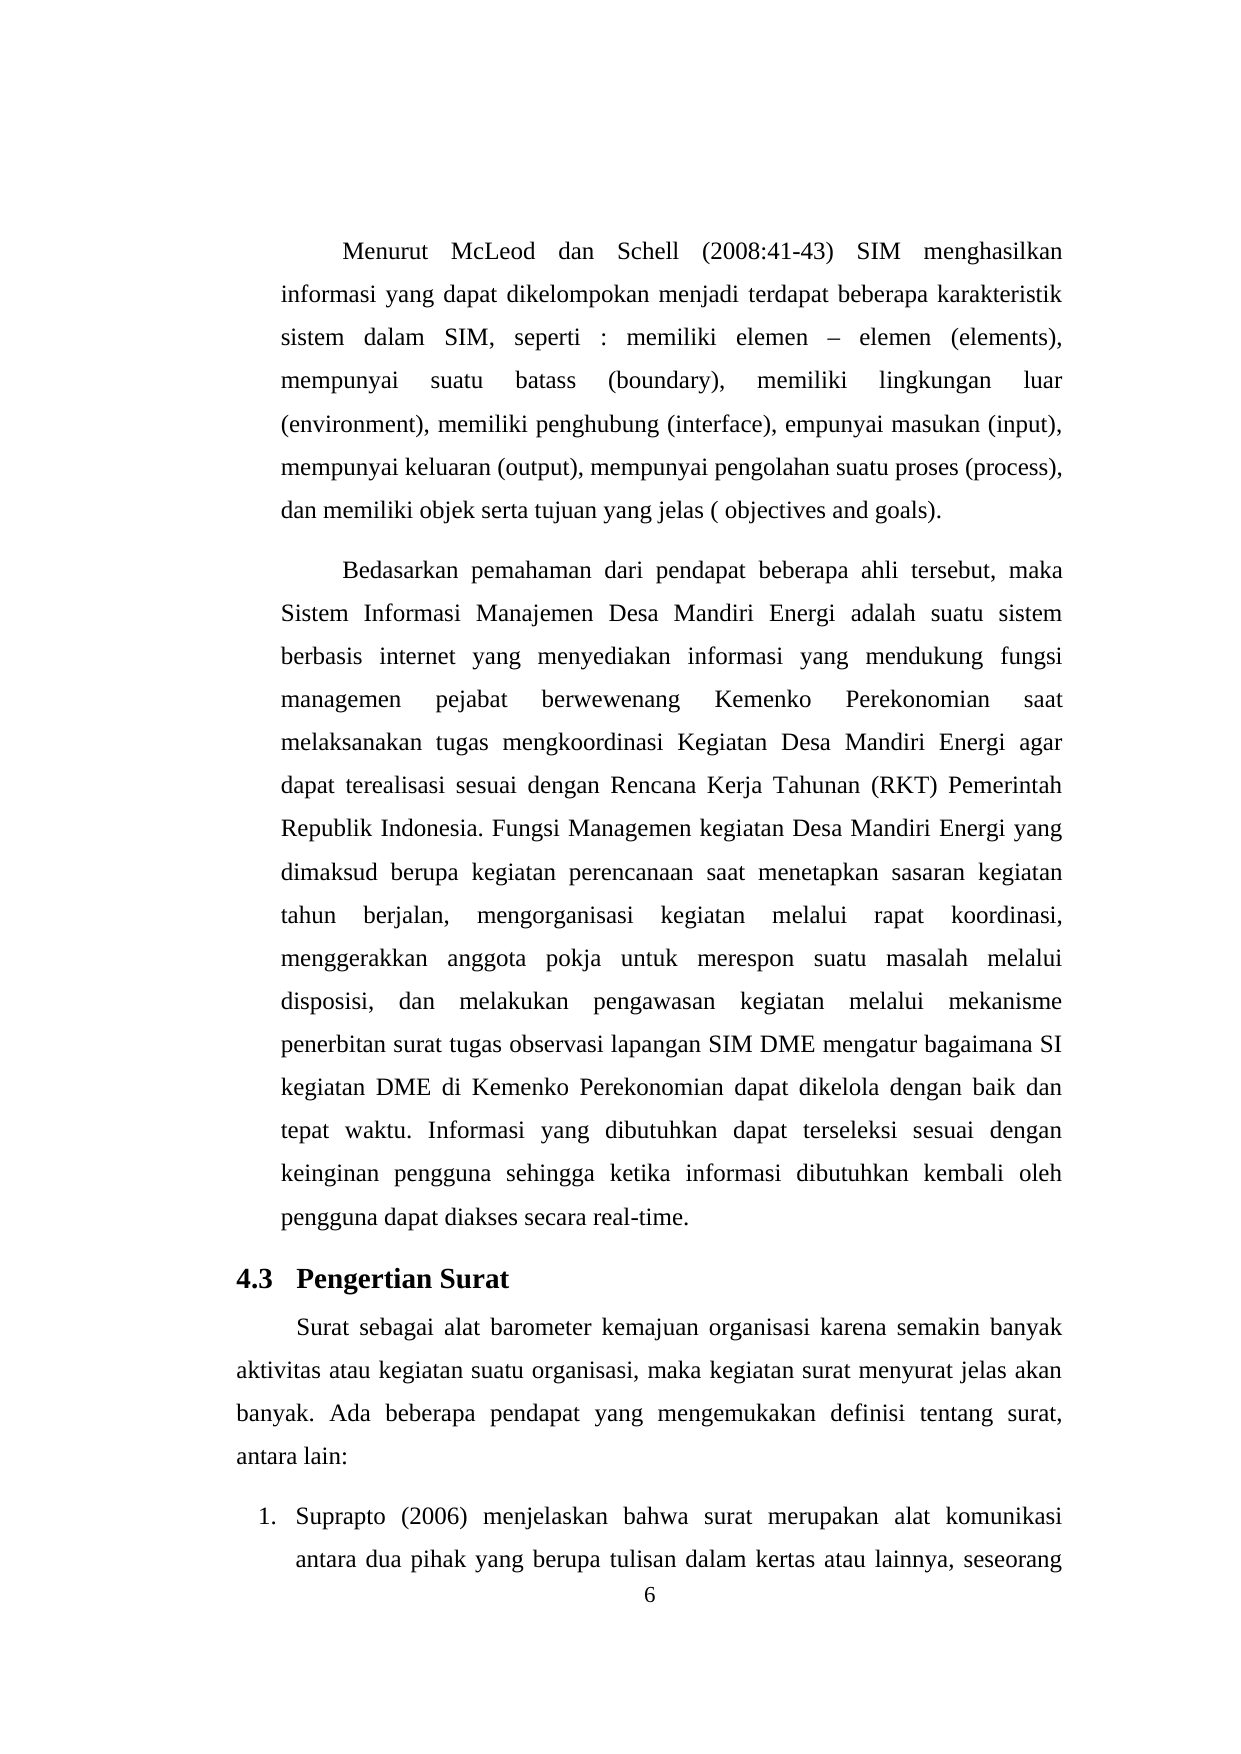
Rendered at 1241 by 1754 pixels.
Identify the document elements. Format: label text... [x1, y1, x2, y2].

text Menurut McLeod dan Schell (2008:41-43) SIM menghasilkan informasi yang dapat dikelompokan menjadi terdapat beberapa karakteristik sistem dalam SIM, seperti : memiliki elemen – elemen (elements), mempunyai suatu batass (boundary), memiliki lingkungan luar (environment), memiliki penghubung (interface), empunyai masukan (input), mempunyai keluaran (output), mempunyai pengolahan suatu proses (process), dan memiliki objek serta tujuan yang jelas ( objectives and goals). [281, 236, 1063, 524]
text Bedasarkan pemahaman dari pendapat beberapa ahli tersebut, maka Sistem Informasi Manajemen Desa Mandiri Energi adalah suatu sistem berbasis internet yang menyediakan informasi yang mendukung fungsi managemen pejabat berwewenang Kemenko Perekonomian saat melaksanakan tugas mengkoordinasi Kegiatan Desa Mandiri Energi agar dapat terealisasi sesuai dengan Rencana Kerja Tahunan (RKT) Pemerintah Republik Indonesia. Fungsi Managemen kegiatan Desa Mandiri Energi yang dimaksud berupa kegiatan perencanaan saat menetapkan sasaran kegiatan tahun berjalan, mengorganisasi kegiatan melalui rapat koordinasi, menggerakkan anggota pokja untuk merespon suatu masalah melalui disposisi, dan melakukan pengawasan kegiatan melalui mekanisme penerbitan surat tugas observasi lapangan SIM DME mengatur bagaimana SI kegiatan DME di Kemenko Perekonomian dapat dikelola dengan baik dan tepat waktu. Informasi yang dibutuhkan dapat terseleksi sesuai dengan keinginan pengguna sehingga ketika informasi dibutuhkan kembali oleh pengguna dapat diakses secara real-time. [281, 555, 1063, 1230]
text Surat sebagai alat barometer kemajuan organisasi karena semakin banyak aktivitas atau kegiatan suatu organisasi, maka kegiatan surat menyurat jelas akan banyak. Ada beberapa pendapat yang mengemukakan definisi tentang surat, antara lain: [236, 1312, 1063, 1470]
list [258, 1501, 1063, 1573]
subtitle Pengertian Surat [236, 1261, 1063, 1295]
